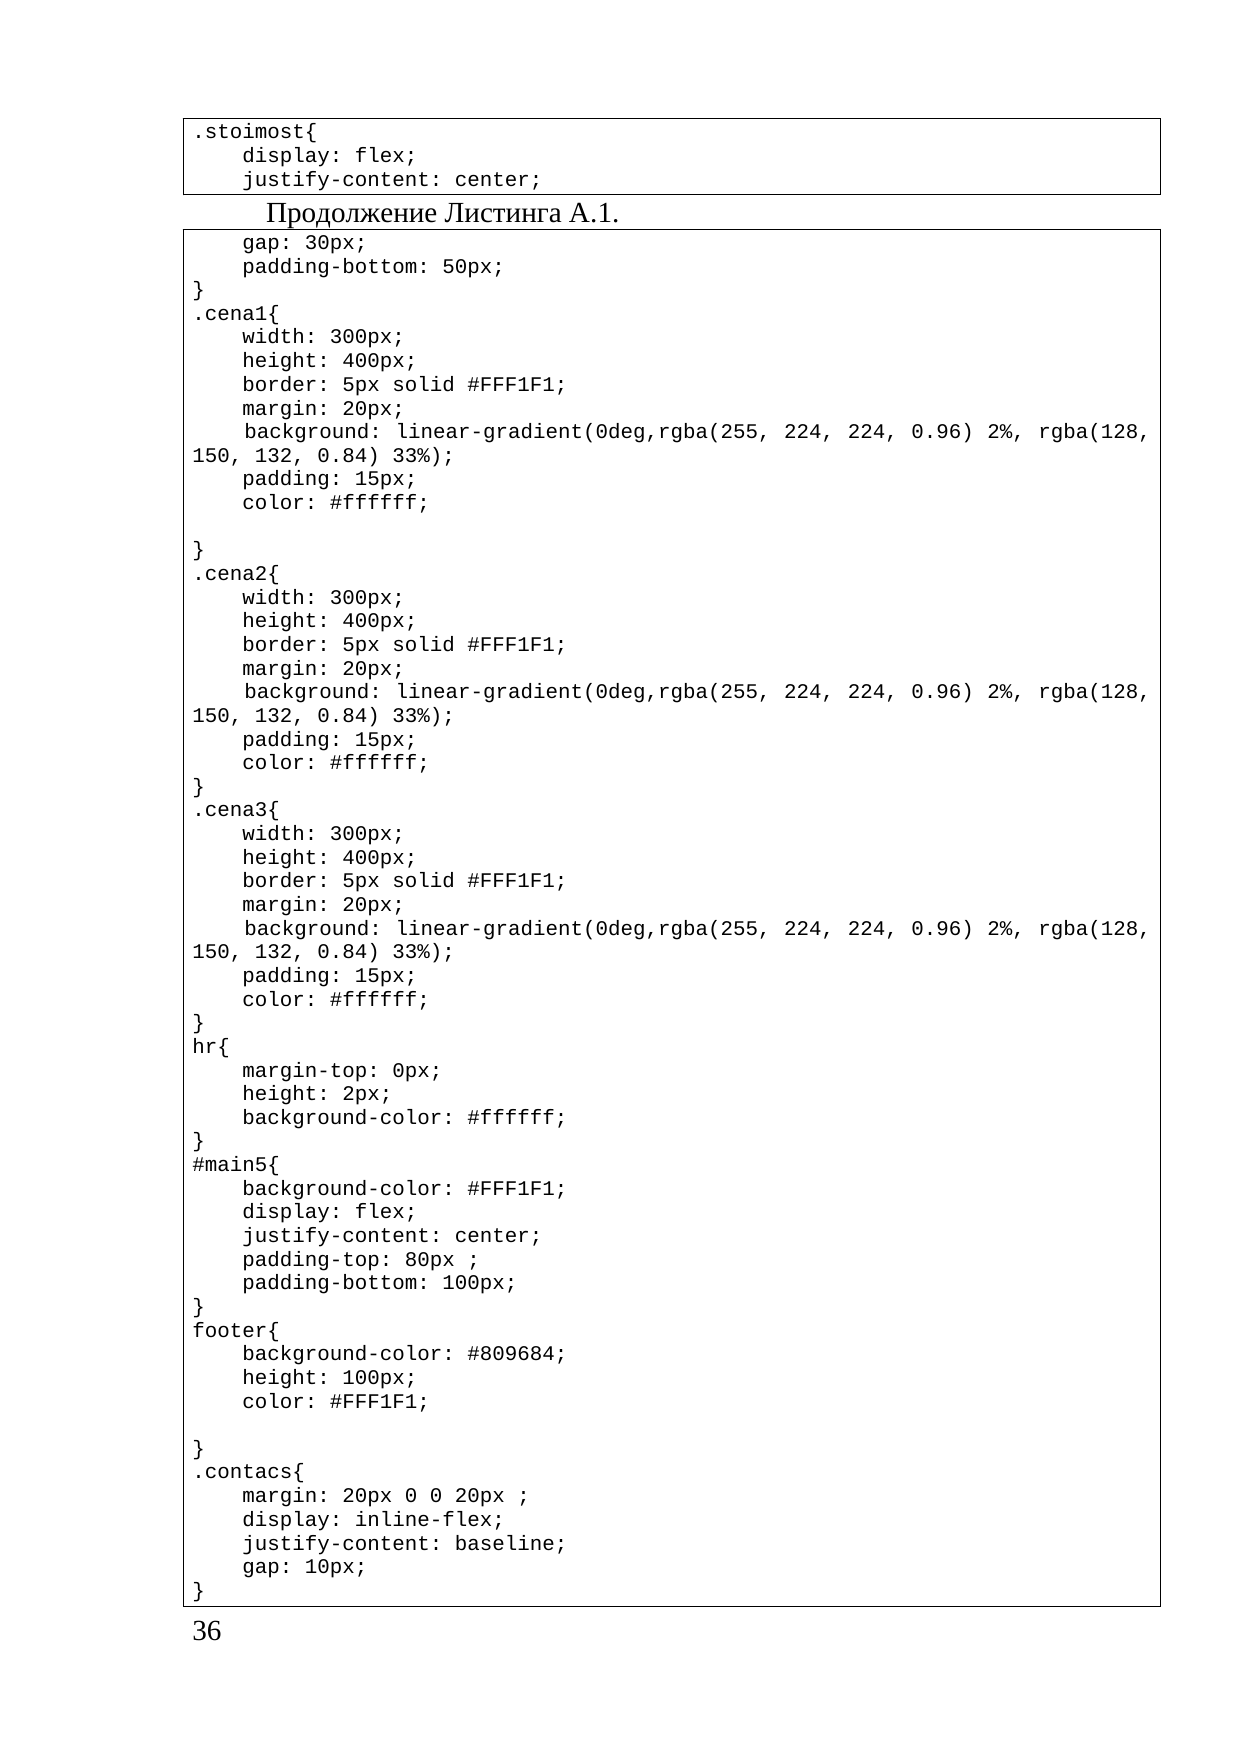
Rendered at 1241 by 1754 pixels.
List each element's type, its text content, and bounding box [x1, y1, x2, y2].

text padding: 15px; [192, 965, 1152, 989]
text background-color: #809684; [192, 1343, 1152, 1367]
text margin: 20px; [192, 894, 1152, 918]
text color: #ffffff; [192, 752, 1152, 776]
text padding-bottom: 100px; [192, 1272, 1152, 1296]
text .cena3{ [192, 799, 1152, 823]
text display: flex; [192, 145, 1152, 165]
text width: 300px; [192, 823, 1152, 847]
text padding-bottom: 50px; [192, 256, 1152, 279]
text display: inline-flex; [192, 1509, 1152, 1532]
text background: linear-gradient(0deg,rgba(255, 224, 224, 0.96) 2%, rgba(128, 150, 132, 0.84) 33%); [192, 421, 1152, 468]
text #main5{ [192, 1154, 1152, 1178]
text padding: 15px; [192, 728, 1152, 752]
text background-color: #FFF1F1; [192, 1178, 1152, 1201]
text } [192, 279, 1152, 303]
text background: linear-gradient(0deg,rgba(255, 224, 224, 0.96) 2%, rgba(128, 150, 132, 0.84) 33%); [192, 681, 1152, 728]
text hr{ [192, 1036, 1152, 1059]
text } [192, 1438, 1152, 1462]
text border: 5px solid #FFF1F1; [192, 634, 1152, 658]
text } [192, 776, 1152, 799]
text } [184, 1577, 1160, 1606]
text gap: 10px; [192, 1556, 1152, 1577]
text height: 400px; [192, 350, 1152, 374]
text margin-top: 0px; [192, 1059, 1152, 1083]
text width: 300px; [192, 587, 1152, 610]
text } [192, 1012, 1152, 1036]
text .cena1{ [192, 303, 1152, 327]
text } [192, 539, 1152, 563]
text .contacs{ [192, 1462, 1152, 1485]
text footer{ [192, 1320, 1152, 1343]
text color: #FFF1F1; [192, 1391, 1152, 1414]
text margin: 20px 0 0 20px ; [192, 1485, 1152, 1509]
text display: flex; [192, 1201, 1152, 1225]
text margin: 20px; [192, 658, 1152, 681]
text justify-content: baseline; [192, 1532, 1152, 1556]
text height: 400px; [192, 847, 1152, 870]
text } [192, 1296, 1152, 1320]
text .cena2{ [192, 563, 1152, 587]
text Продолжение Листинга А.1. [192, 195, 1152, 229]
text } [192, 1131, 1152, 1154]
text border: 5px solid #FFF1F1; [192, 870, 1152, 894]
text justify-content: center; [184, 165, 1160, 194]
text height: 100px; [192, 1367, 1152, 1391]
text gap: 30px; [184, 230, 1160, 256]
text color: #ffffff; [192, 492, 1152, 516]
text height: 400px; [192, 610, 1152, 634]
text padding-top: 80px ; [192, 1249, 1152, 1272]
text background-color: #ffffff; [192, 1107, 1152, 1131]
text justify-content: center; [192, 1225, 1152, 1249]
text border: 5px solid #FFF1F1; [192, 374, 1152, 397]
text color: #ffffff; [192, 989, 1152, 1012]
text width: 300px; [192, 327, 1152, 350]
text padding: 15px; [192, 468, 1152, 492]
text background: linear-gradient(0deg,rgba(255, 224, 224, 0.96) 2%, rgba(128, 150, 132, 0.84) 33%); [192, 918, 1152, 965]
text .stoimost{ [184, 119, 1160, 145]
text margin: 20px; [192, 397, 1152, 421]
text height: 2px; [192, 1083, 1152, 1107]
